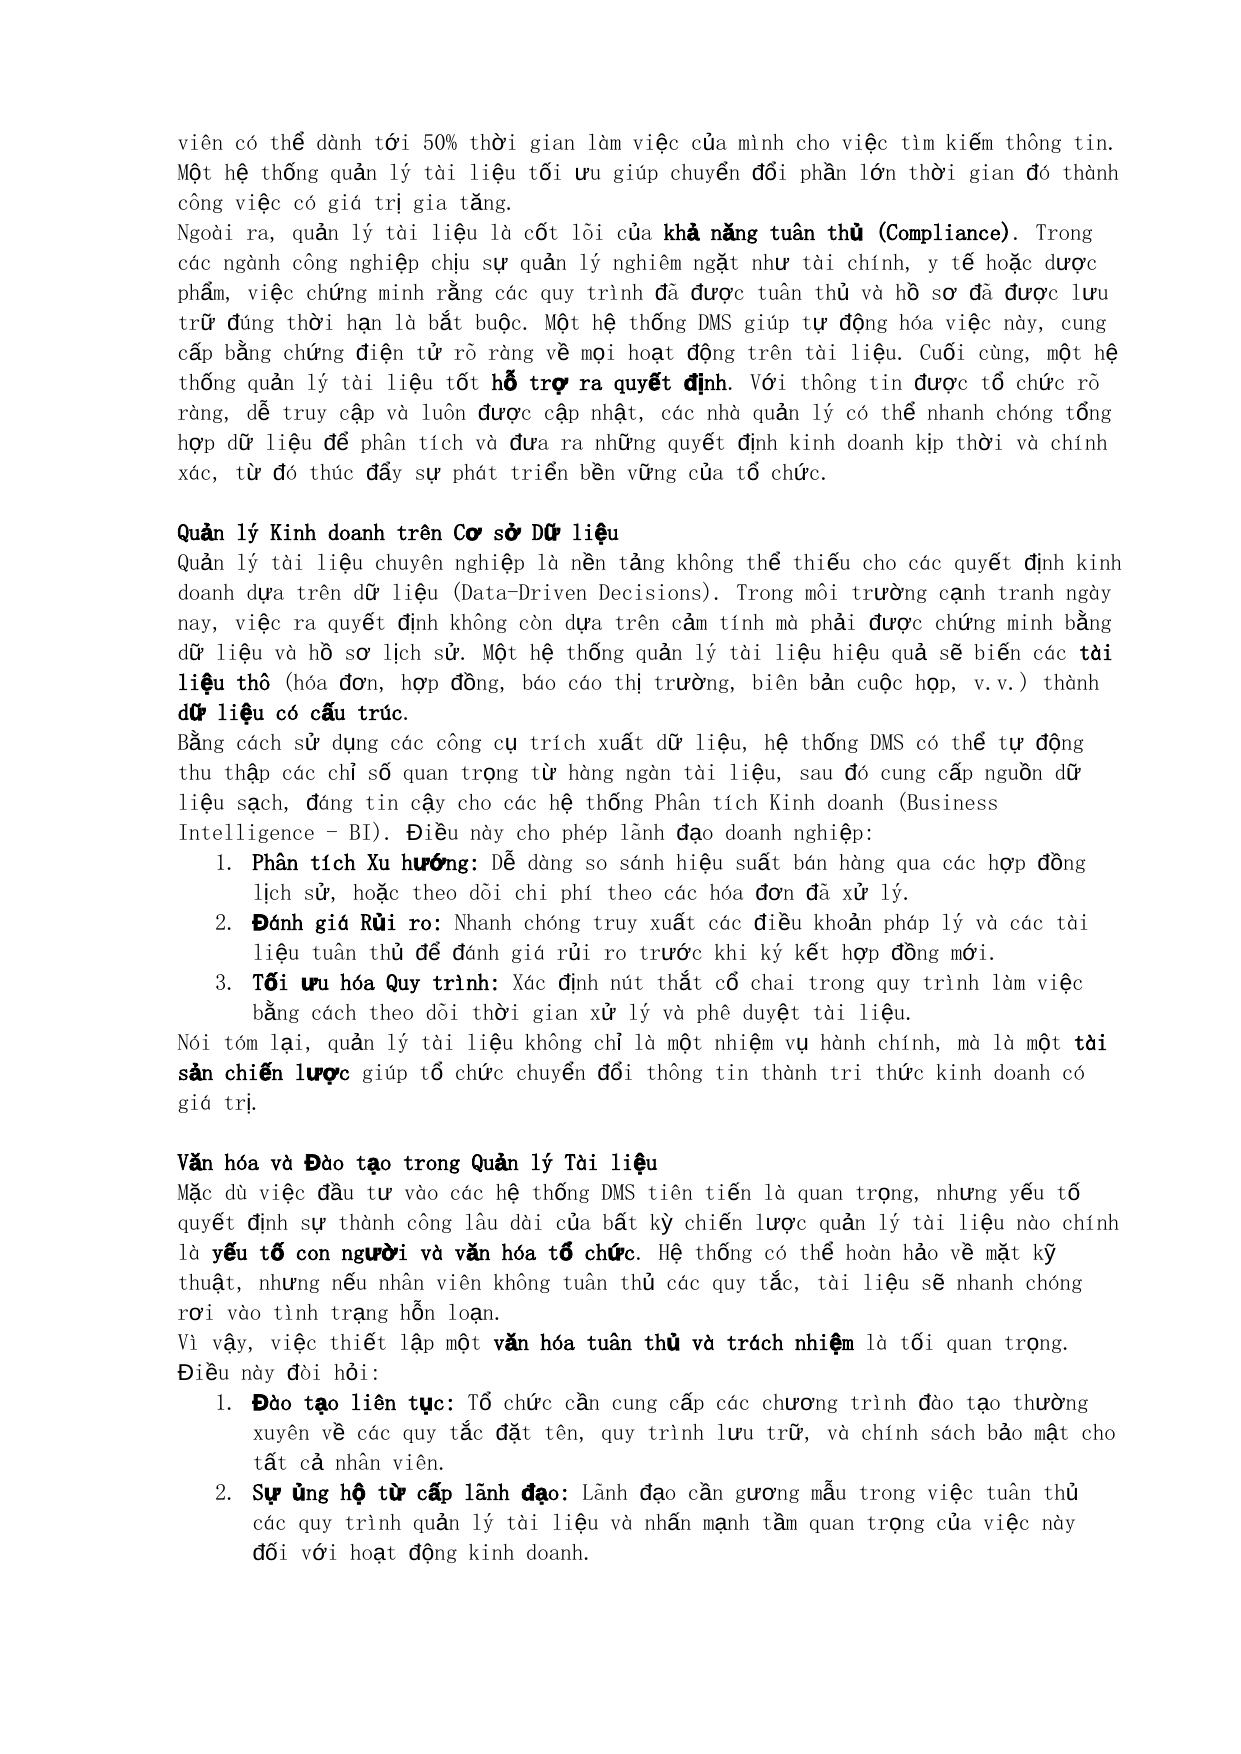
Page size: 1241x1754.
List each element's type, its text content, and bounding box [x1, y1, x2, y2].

text Mặc dù việc đầu tư vào các hệ thống DMS tiên tiến là quan trọng, nhưng yếu tố quyết định sự thành công lâu dài của bất kỳ chiến lược quản lý tài liệu nào chính là yếu tố con người và văn hóa tổ chức. Hệ thống có thể hoàn hảo về mặt kỹ thuật, nhưng nếu nhân viên không tuân thủ các quy tắc, tài liệu sẽ nhanh chóng rơi vào tình trạng hỗn loạn. [177, 1177, 1122, 1323]
text Ngoài ra, quản lý tài liệu là cốt lõi của khả năng tuân thủ (Compliance). Trong các ngành công nghiệp chịu sự quản lý nghiêm ngặt như tài chính, y tế hoặc dược phẩm, việc chứng minh rằng các quy trình đã được tuân thủ và hồ sơ đã được lưu trữ đúng thời hạn là bắt buộc. Một hệ thống DMS giúp tự động hóa việc này, cung cấp bằng chứng điện tử rõ ràng về mọi hoạt động trên tài liệu. Cuối cùng, một hệ thống quản lý tài liệu tốt hỗ trợ ra quyết định. Với thông tin được tổ chức rõ ràng, dễ truy cập và luôn được cập nhật, các nhà quản lý có thể nhanh chóng tổng hợp dữ liệu để phân tích và đưa ra những quyết định kinh doanh kịp thời và chính xác, từ đó thúc đẩy sự phát triển bền vững của tổ chức. [177, 217, 1122, 483]
list Đào tạo liên tục: Tổ chức cần cung cấp các chương trình đào tạo thường xuyên về các quy tắc đặt tên, quy trình lưu trữ, và chính sách bảo mật cho tất cả nhân viên. [215, 1387, 1122, 1473]
text Bằng cách sử dụng các công cụ trích xuất dữ liệu, hệ thống DMS có thể tự động thu thập các chỉ số quan trọng từ hàng ngàn tài liệu, sau đó cung cấp nguồn dữ liệu sạch, đáng tin cậy cho các hệ thống Phân tích Kinh doanh (Business Intelligence - BI). Điều này cho phép lãnh đạo doanh nghiệp: [177, 727, 1122, 843]
text Văn hóa và Đào tạo trong Quản lý Tài liệu [177, 1147, 1122, 1173]
list Phân tích Xu hướng: Dễ dàng so sánh hiệu suất bán hàng qua các hợp đồng lịch sử, hoặc theo dõi chi phí theo các hóa đơn đã xử lý. [215, 847, 1122, 903]
text Vì vậy, việc thiết lập một văn hóa tuân thủ và trách nhiệm là tối quan trọng. Điều này đòi hỏi: [177, 1327, 1122, 1383]
list Đánh giá Rủi ro: Nhanh chóng truy xuất các điều khoản pháp lý và các tài liệu tuân thủ để đánh giá rủi ro trước khi ký kết hợp đồng mới. [215, 907, 1122, 963]
text Nói tóm lại, quản lý tài liệu không chỉ là một nhiệm vụ hành chính, mà là một tài sản chiến lược giúp tổ chức chuyển đổi thông tin thành tri thức kinh doanh có giá trị. [177, 1027, 1122, 1113]
text Quản lý Kinh doanh trên Cơ sở Dữ liệu [177, 517, 1122, 543]
list Tối ưu hóa Quy trình: Xác định nút thắt cổ chai trong quy trình làm việc bằng cách theo dõi thời gian xử lý và phê duyệt tài liệu. [215, 967, 1122, 1023]
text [177, 127, 1122, 213]
list Sự ủng hộ từ cấp lãnh đạo: Lãnh đạo cần gương mẫu trong việc tuân thủ các quy trình quản lý tài liệu và nhấn mạnh tầm quan trọng của việc này đối với hoạt động kinh doanh. [215, 1477, 1122, 1563]
text Quản lý tài liệu chuyên nghiệp là nền tảng không thể thiếu cho các quyết định kinh doanh dựa trên dữ liệu (Data-Driven Decisions). Trong môi trường cạnh tranh ngày nay, việc ra quyết định không còn dựa trên cảm tính mà phải được chứng minh bằng dữ liệu và hồ sơ lịch sử. Một hệ thống quản lý tài liệu hiệu quả sẽ biến các tài liệu thô (hóa đơn, hợp đồng, báo cáo thị trường, biên bản cuộc họp, v.v.) thành dữ liệu có cấu trúc. [177, 547, 1122, 723]
